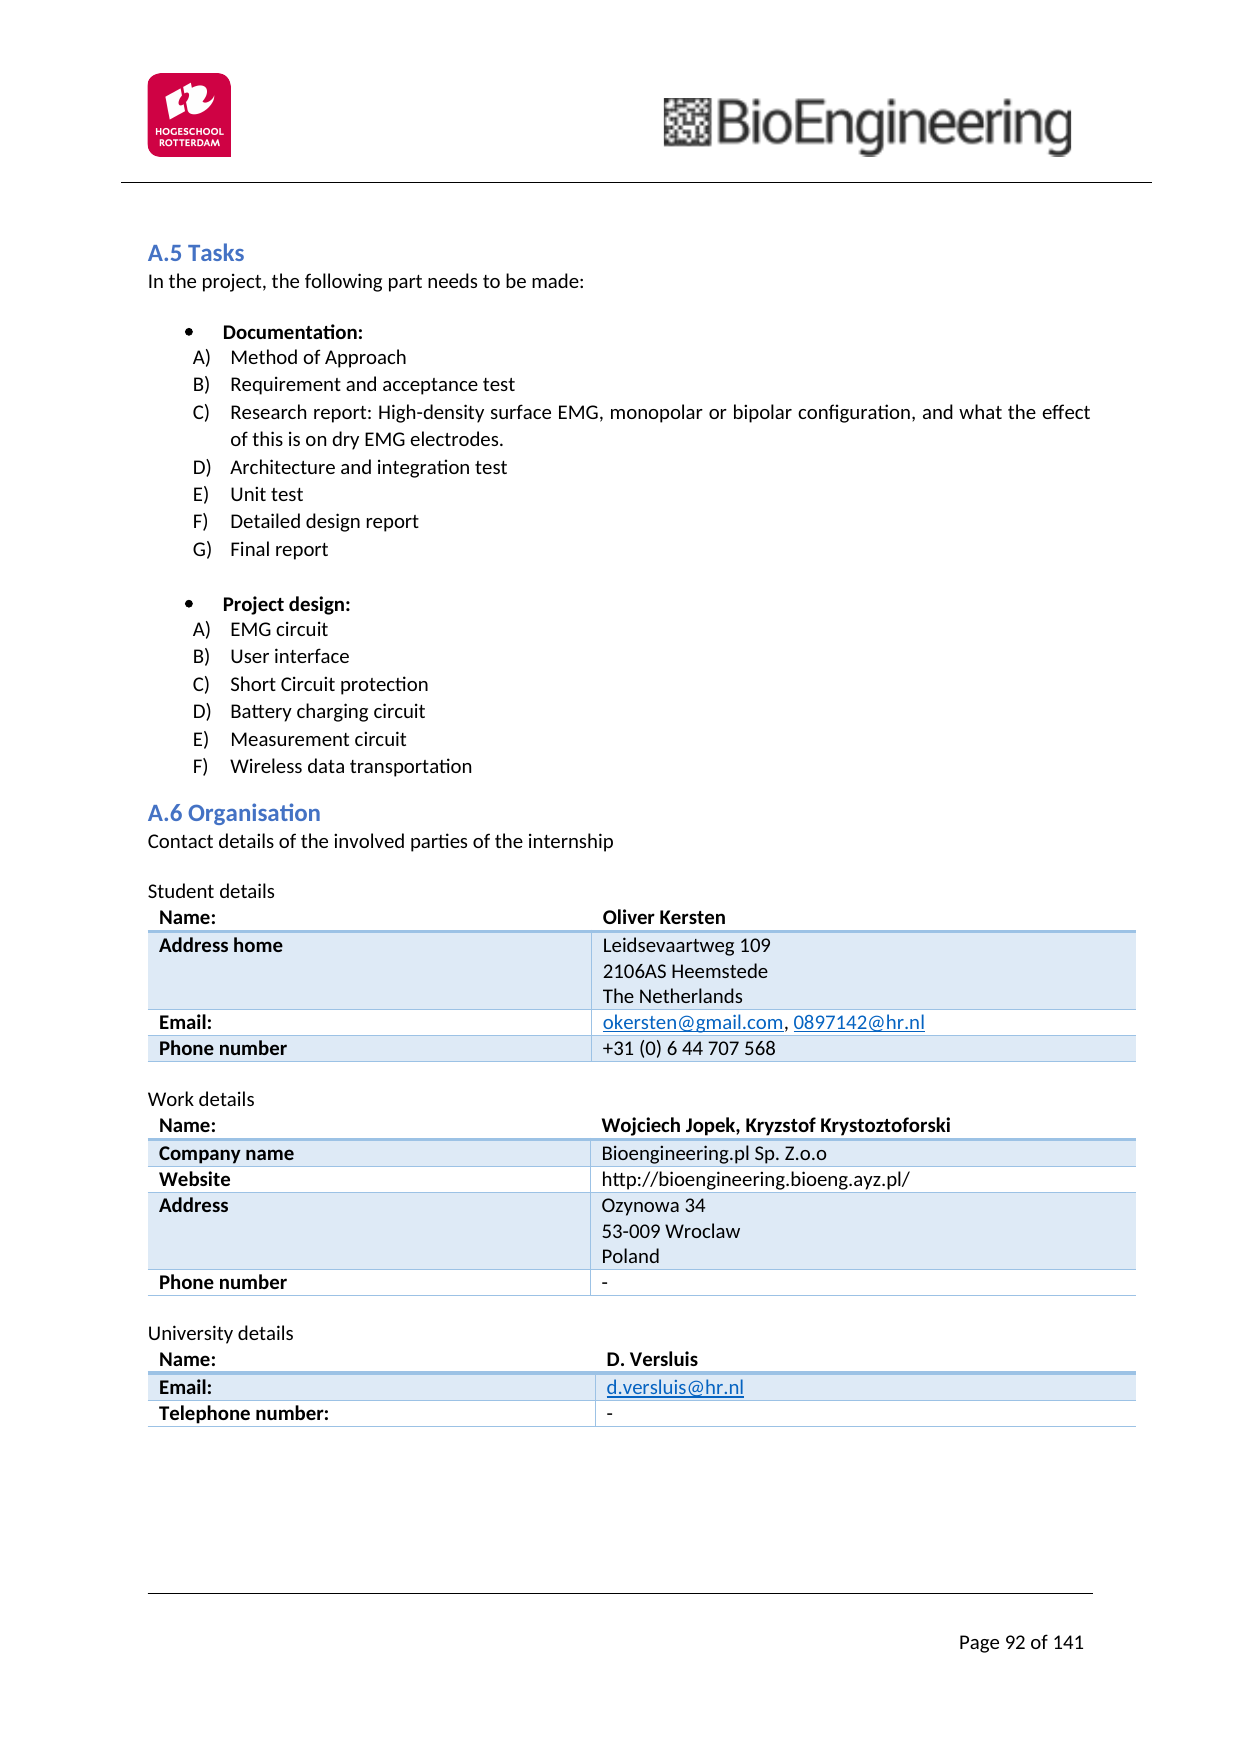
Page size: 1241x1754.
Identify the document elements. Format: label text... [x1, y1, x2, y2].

table_header D. Versluis [595, 1346, 1136, 1371]
subtitle A.6 Organisation [148, 797, 1093, 828]
list Battery charging circuit [193, 698, 1093, 724]
list Detailed design report [193, 509, 1093, 534]
list Measurement circuit [193, 726, 1093, 751]
list Method of Approach [193, 344, 1093, 370]
picture [147, 73, 231, 157]
list Wireless data transportation [193, 753, 1093, 779]
list Documentation: [185, 319, 1093, 344]
table_cell Phone number [148, 1036, 591, 1061]
list Research report: High-density surface EMG, monopolar or bipolar configuration, and what the effect of this is on dry EMG electrodes. [193, 399, 1093, 452]
list Final report [193, 536, 1093, 561]
table_cell +31 (0) 6 44 707 568 [592, 1036, 1136, 1061]
list EMG circuit [193, 616, 1093, 642]
text Student details [148, 879, 1093, 904]
list Project design: [185, 591, 1093, 616]
table_cell Ozynowa 34 53-009 Wroclaw Poland [591, 1193, 1136, 1269]
table_cell okersten@gmail.com, 0897142@hr.nl [592, 1010, 1136, 1035]
picture [663, 98, 1072, 157]
table_cell d.versluis@hr.nl [596, 1375, 1136, 1400]
table_header Wojciech Jopek, Kryzstof Krystoztoforski [590, 1112, 1136, 1137]
list Unit test [193, 481, 1093, 507]
text Contact details of the involved parties of the internship [148, 828, 1093, 853]
table_cell Leidsevaartweg 109 2106AS Heemstede The Netherlands [592, 933, 1136, 1009]
text Work details [148, 1087, 1093, 1112]
list Architecture and integration test [193, 454, 1093, 479]
table_cell http://bioengineering.bioeng.ayz.pl/ [591, 1167, 1136, 1192]
table_cell Website [148, 1167, 590, 1192]
table_cell - [596, 1401, 1136, 1426]
table_header Oliver Kersten [591, 904, 1136, 929]
list Short Circuit protection [193, 671, 1093, 696]
list Requirement and acceptance test [193, 372, 1093, 397]
text In the project, the following part needs to be made: [148, 268, 1093, 293]
table_header Name: [148, 1112, 590, 1137]
table_header Name: [148, 904, 591, 929]
table_header Name: [148, 1346, 595, 1371]
table_cell - [591, 1270, 1136, 1295]
subtitle A.5 Tasks [148, 237, 1093, 268]
table_cell Telephone number: [148, 1401, 595, 1426]
table_cell Email: [148, 1375, 595, 1400]
table_cell Phone number [148, 1270, 590, 1295]
list User interface [193, 644, 1093, 669]
table_cell Address [148, 1193, 590, 1269]
table_cell Email: [148, 1010, 591, 1035]
table_cell Company name [148, 1141, 590, 1166]
table_cell Address home [148, 933, 591, 1009]
table_cell Bioengineering.pl Sp. Z.o.o [591, 1141, 1136, 1166]
text University details [148, 1321, 1093, 1346]
